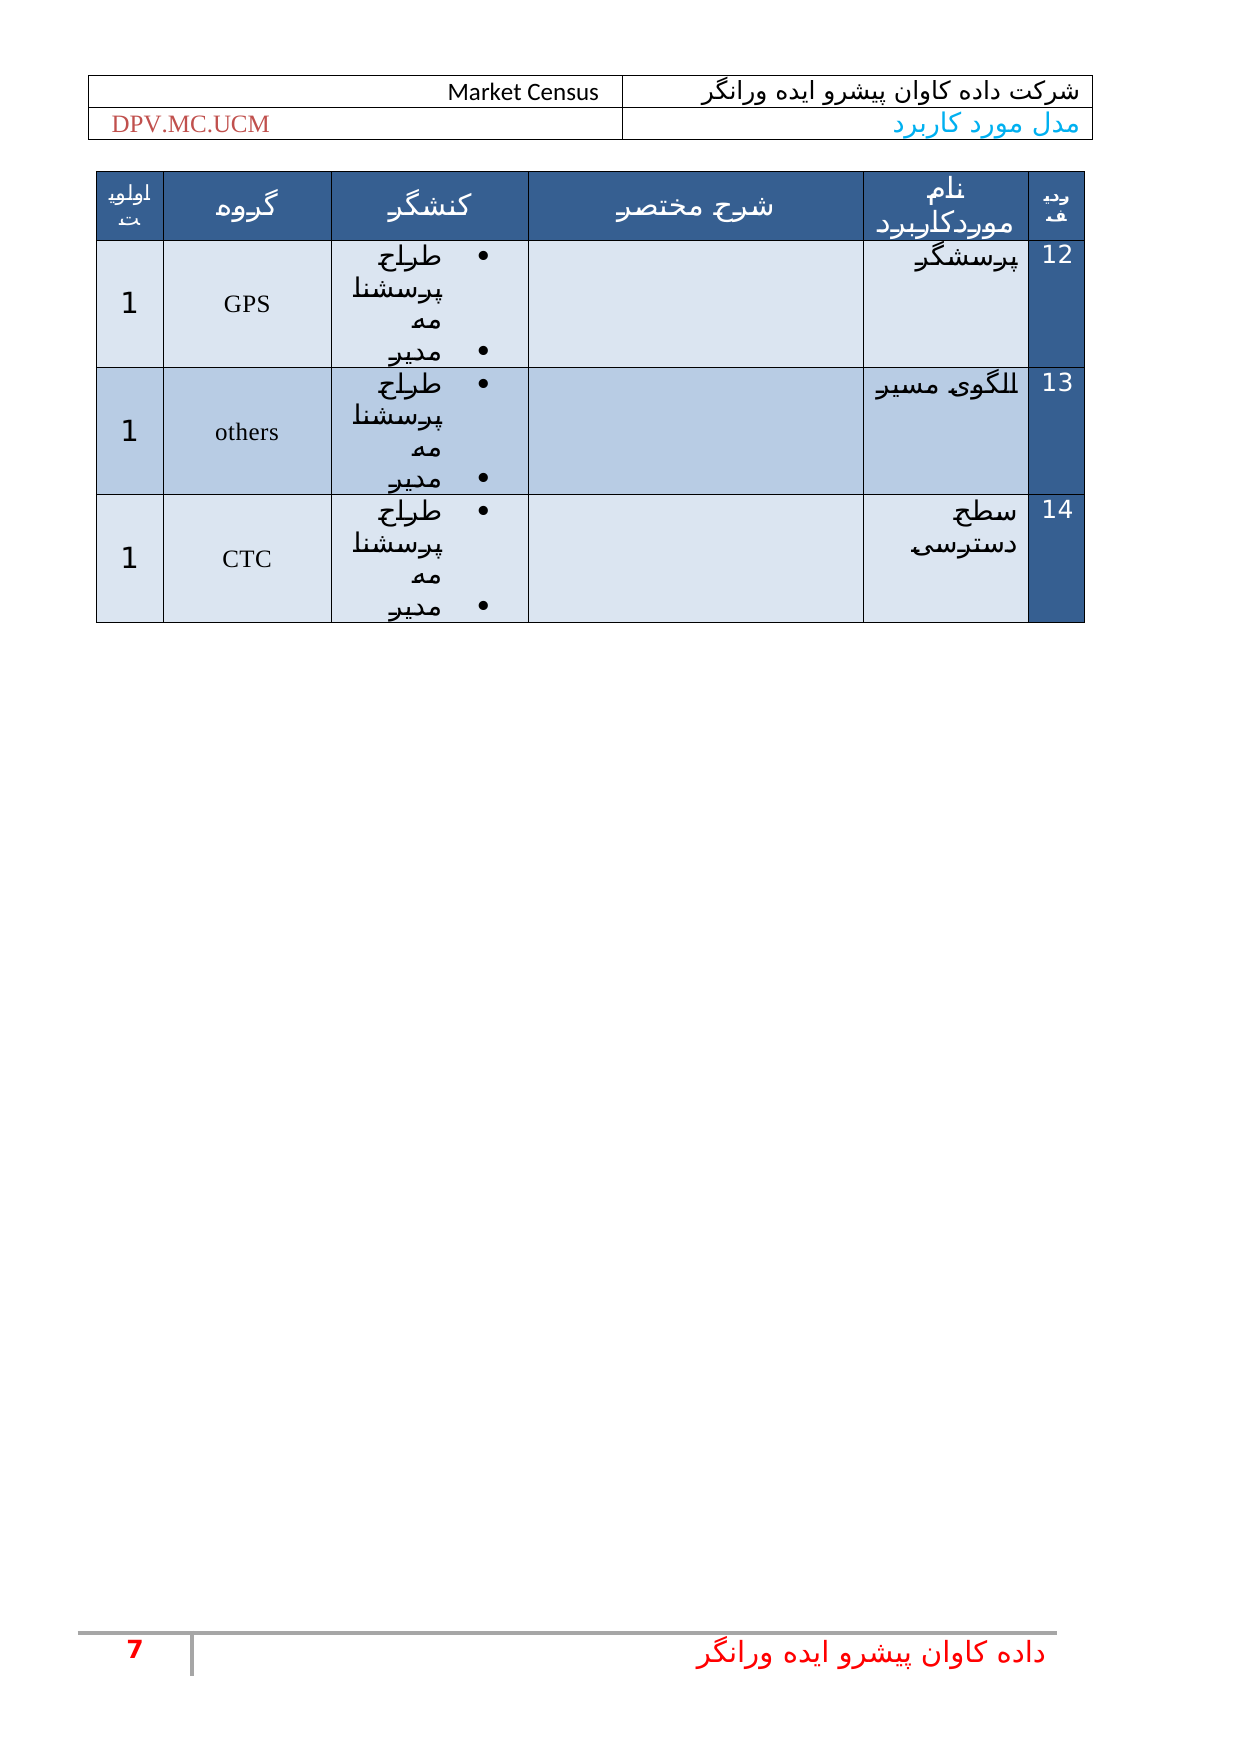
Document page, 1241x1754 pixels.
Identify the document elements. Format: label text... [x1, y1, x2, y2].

table_cell 1 [97, 495, 163, 622]
table_cell CTC [164, 495, 331, 622]
table_cell 14 [1029, 495, 1084, 622]
table_cell سطح دسترسی [864, 495, 1028, 622]
table_cell [529, 241, 863, 367]
table_cell 12 [1029, 241, 1084, 367]
table_cell طراح پرسشنامه مدیر [332, 241, 528, 367]
table_cell 1 [97, 241, 163, 367]
table_header كنشگر [332, 172, 528, 240]
table_cell طراح پرسشنامه مدیر [332, 368, 528, 494]
table_cell پرسشگر [864, 241, 1028, 367]
table_cell others [164, 368, 331, 494]
table_cell طراح پرسشنامه مدیر [332, 495, 528, 622]
table_cell الگوی مسیر [864, 368, 1028, 494]
table_header نام موردكاربرد [864, 172, 1028, 240]
table_header شرح مختصر [529, 172, 863, 240]
table_cell 13 [1029, 368, 1084, 494]
table_cell [529, 495, 863, 622]
table_header رديف [1029, 172, 1084, 240]
table_header اولويت [97, 172, 163, 240]
table_cell [529, 368, 863, 494]
table_header گروه [164, 172, 331, 240]
table_cell 1 [97, 368, 163, 494]
table_cell GPS [164, 241, 331, 367]
